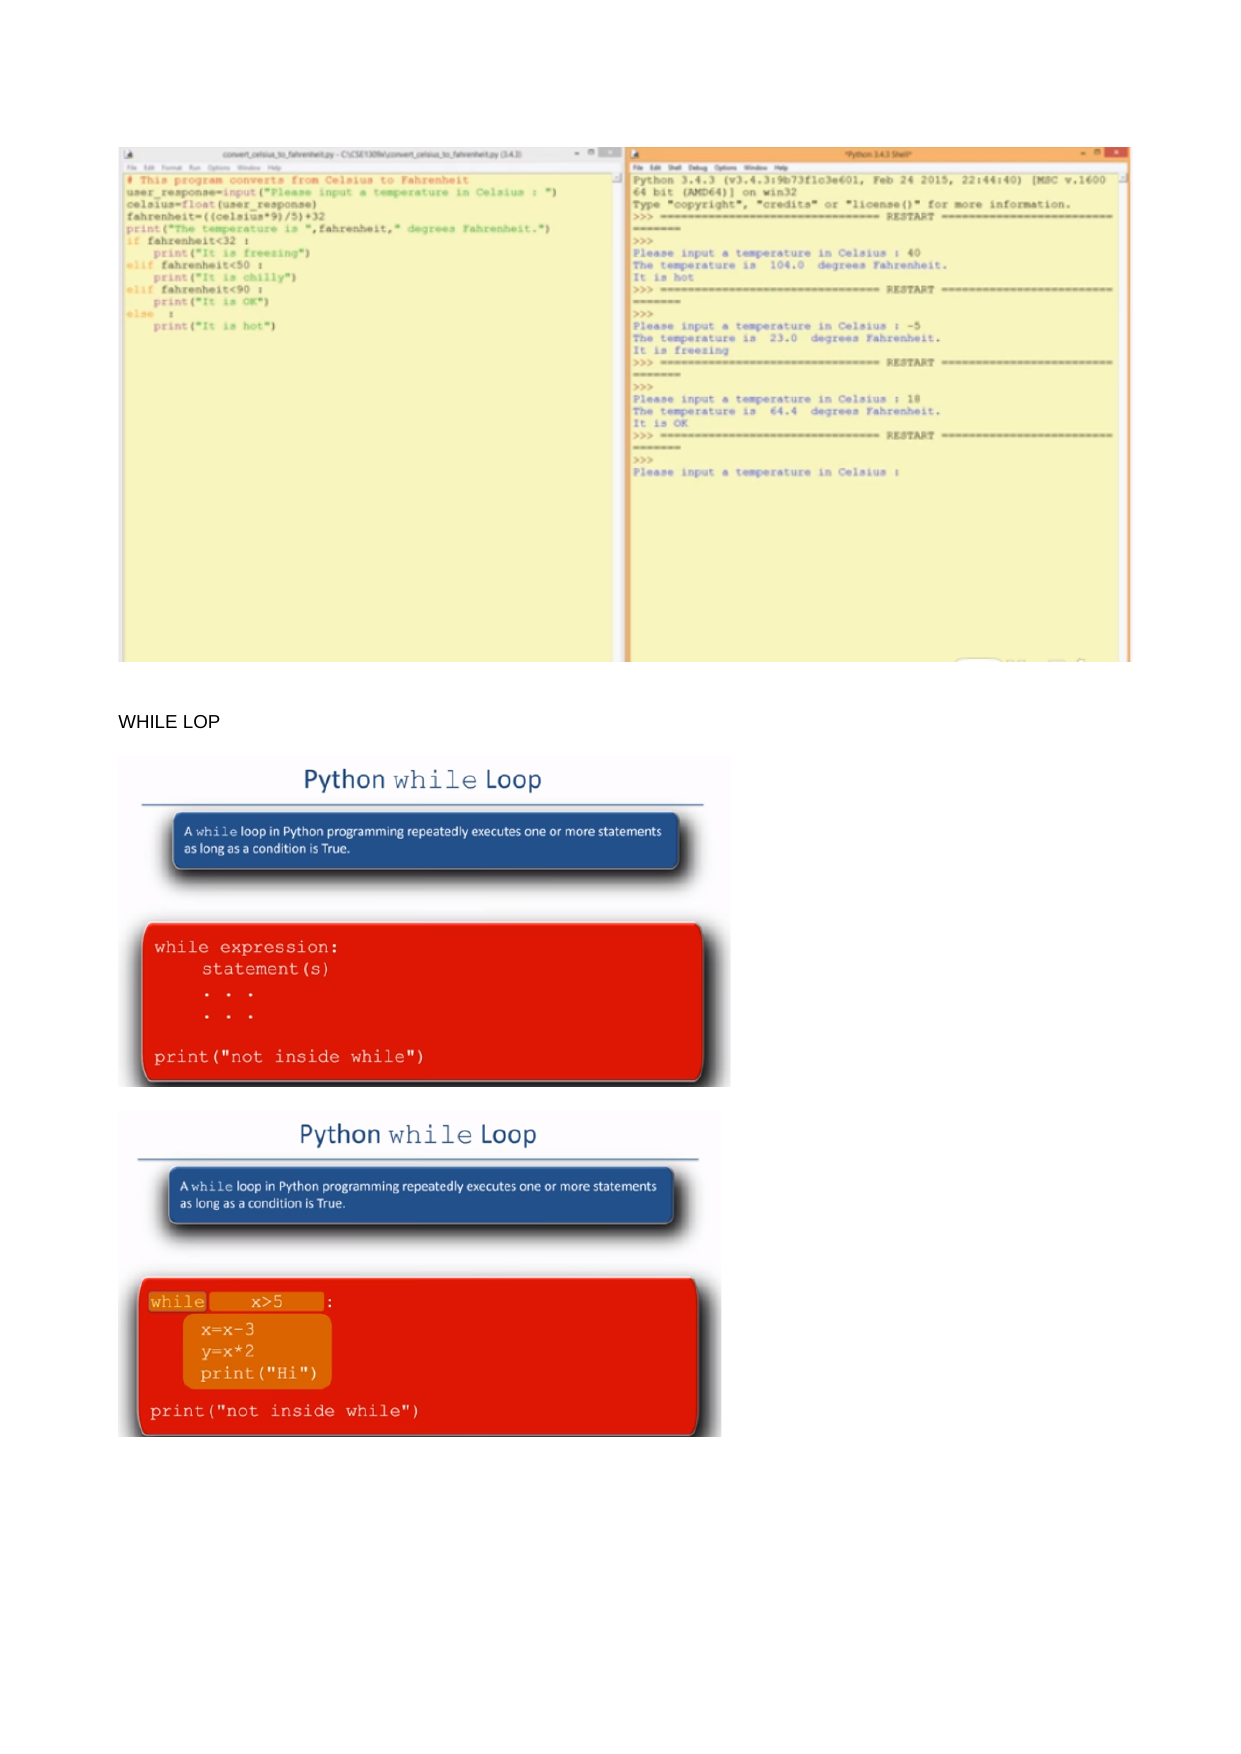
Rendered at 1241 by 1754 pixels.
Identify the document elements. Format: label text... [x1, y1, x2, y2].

picture [118, 1111, 722, 1437]
picture [118, 147, 1133, 662]
text WHILE LOP [118, 710, 753, 732]
picture [118, 756, 731, 1087]
